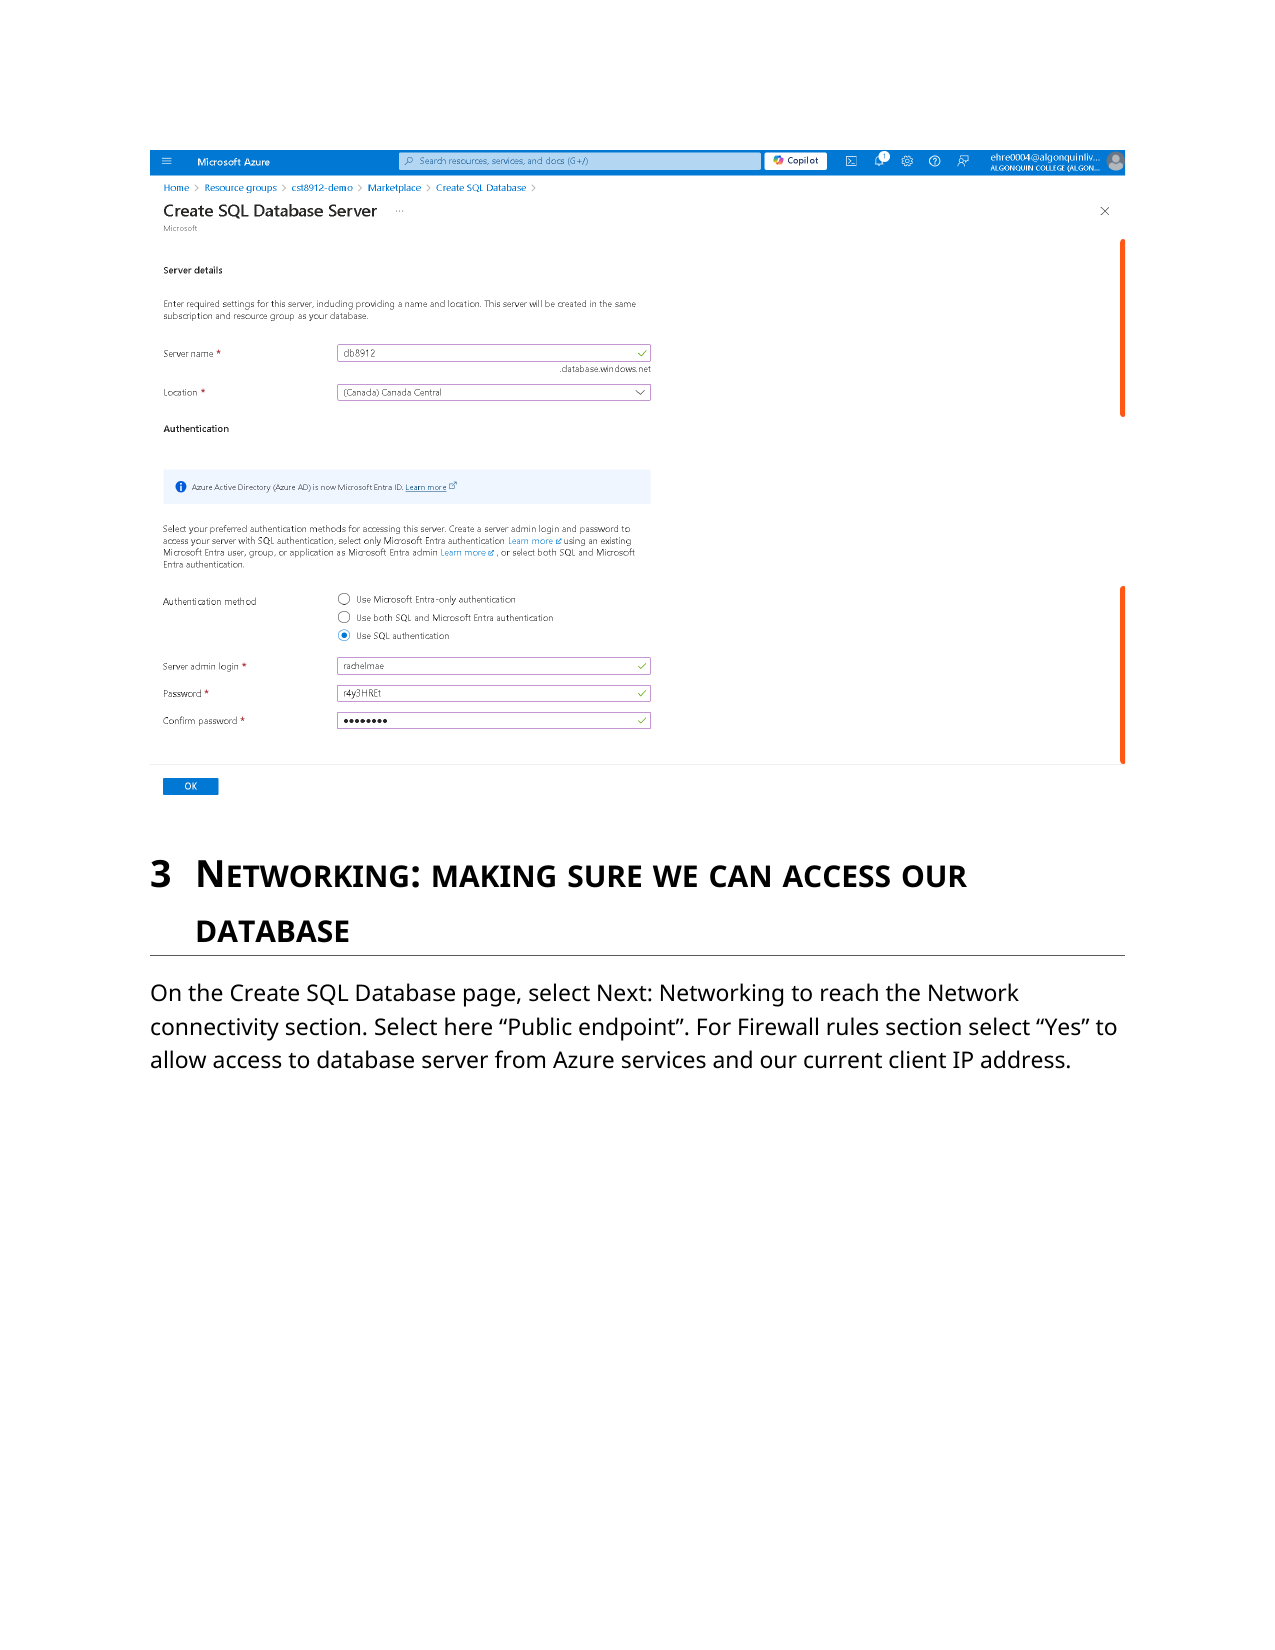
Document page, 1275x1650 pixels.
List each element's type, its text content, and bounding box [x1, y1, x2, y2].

picture [150, 150, 1125, 513]
text On the Create SQL Database page, select Next: Networking to reach the Network connectivity section. Select here “Public endpoint”. For Firewall rules section select “Yes” to allow access to database server from Azure services and our current client IP address. [150, 977, 1125, 1076]
subtitle Networking: making sure we can access our database [150, 847, 1125, 955]
picture [150, 515, 1125, 807]
